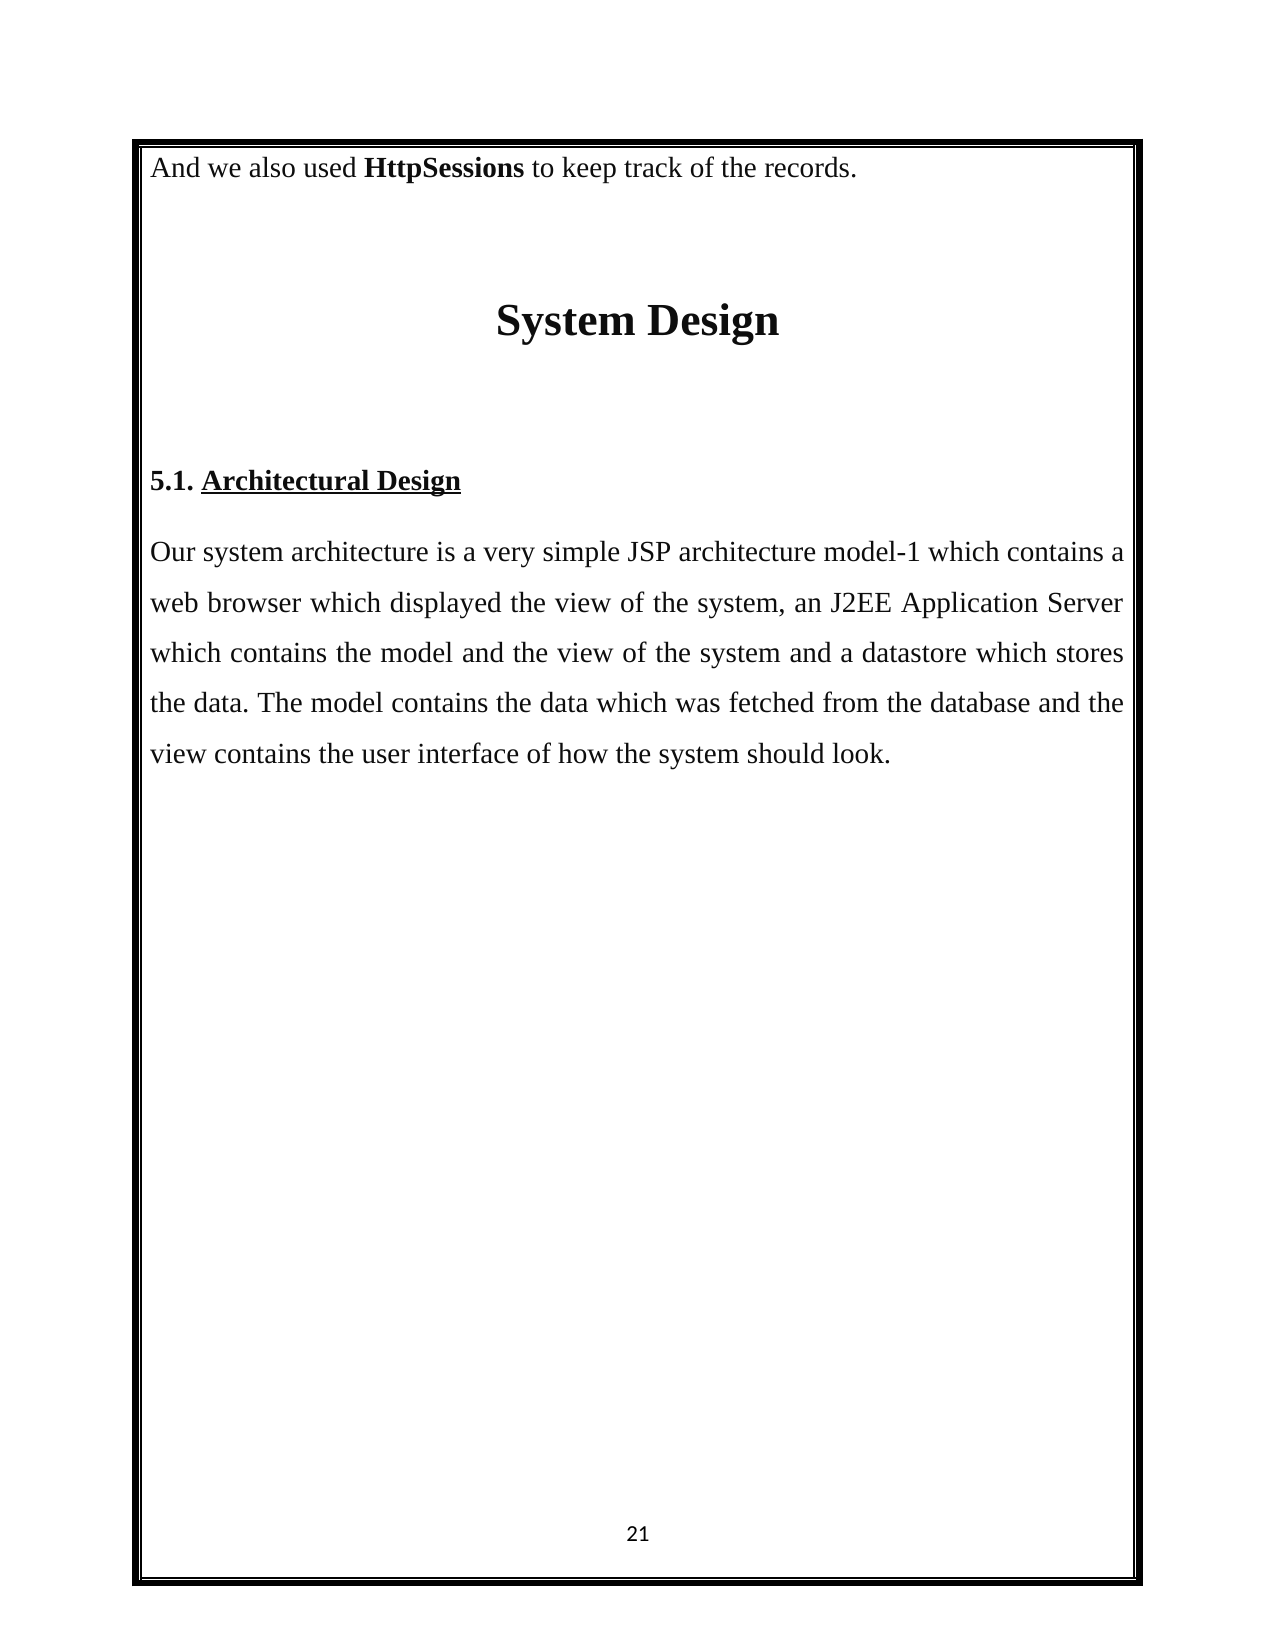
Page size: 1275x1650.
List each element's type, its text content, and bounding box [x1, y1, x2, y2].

text Our system architecture is a very simple JSP architecture model-1 which contains a web browser which displayed the view of the system, an J2EE Application Server which contains the model and the view of the system and a datastore which stores the data. The model contains the data which was fetched from the database and the view contains the user interface of how the system should look. [150, 534, 1125, 769]
text System Design [150, 292, 1125, 345]
text 5.1. Architectural Design [150, 463, 1125, 497]
text And we also used HttpSessions to keep track of the records. [150, 150, 1125, 183]
